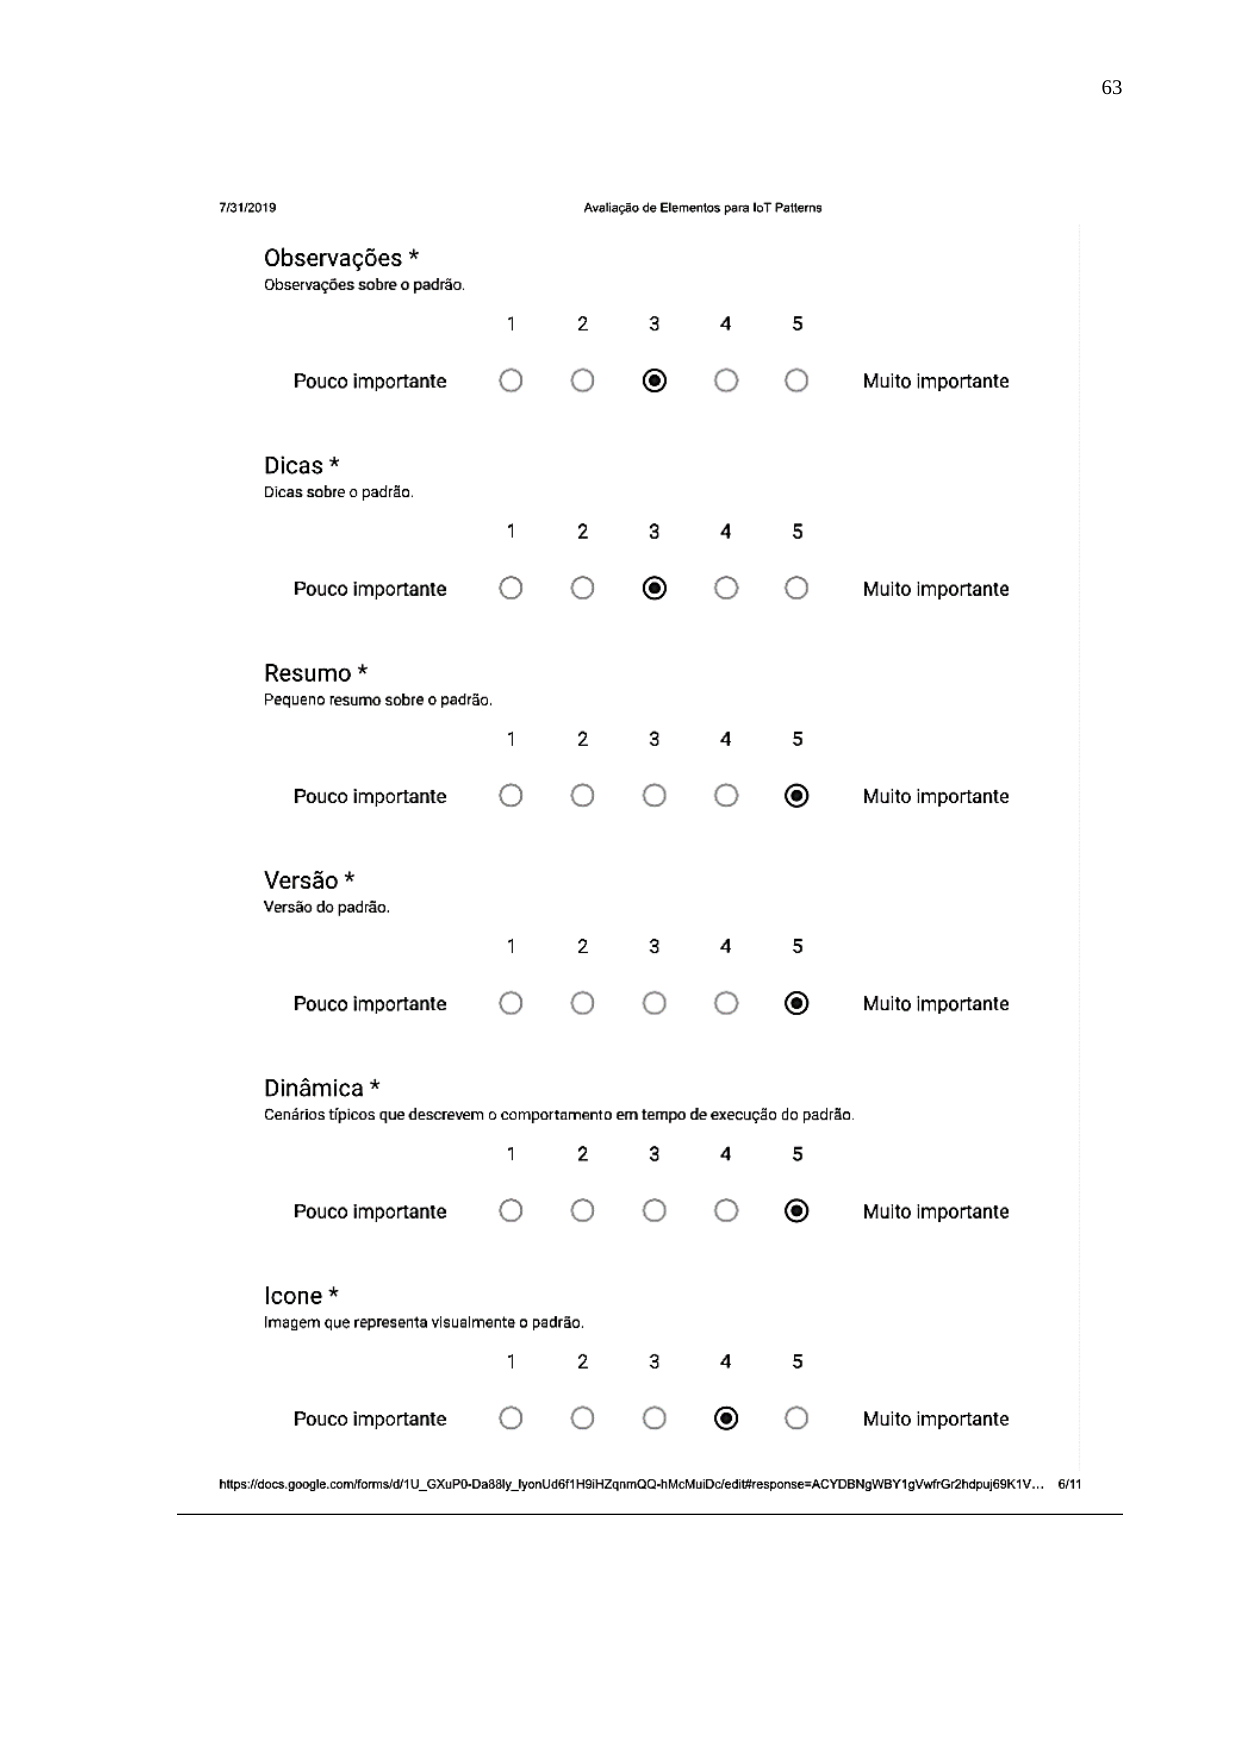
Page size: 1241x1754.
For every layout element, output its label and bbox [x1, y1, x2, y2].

picture [177, 177, 1123, 1515]
